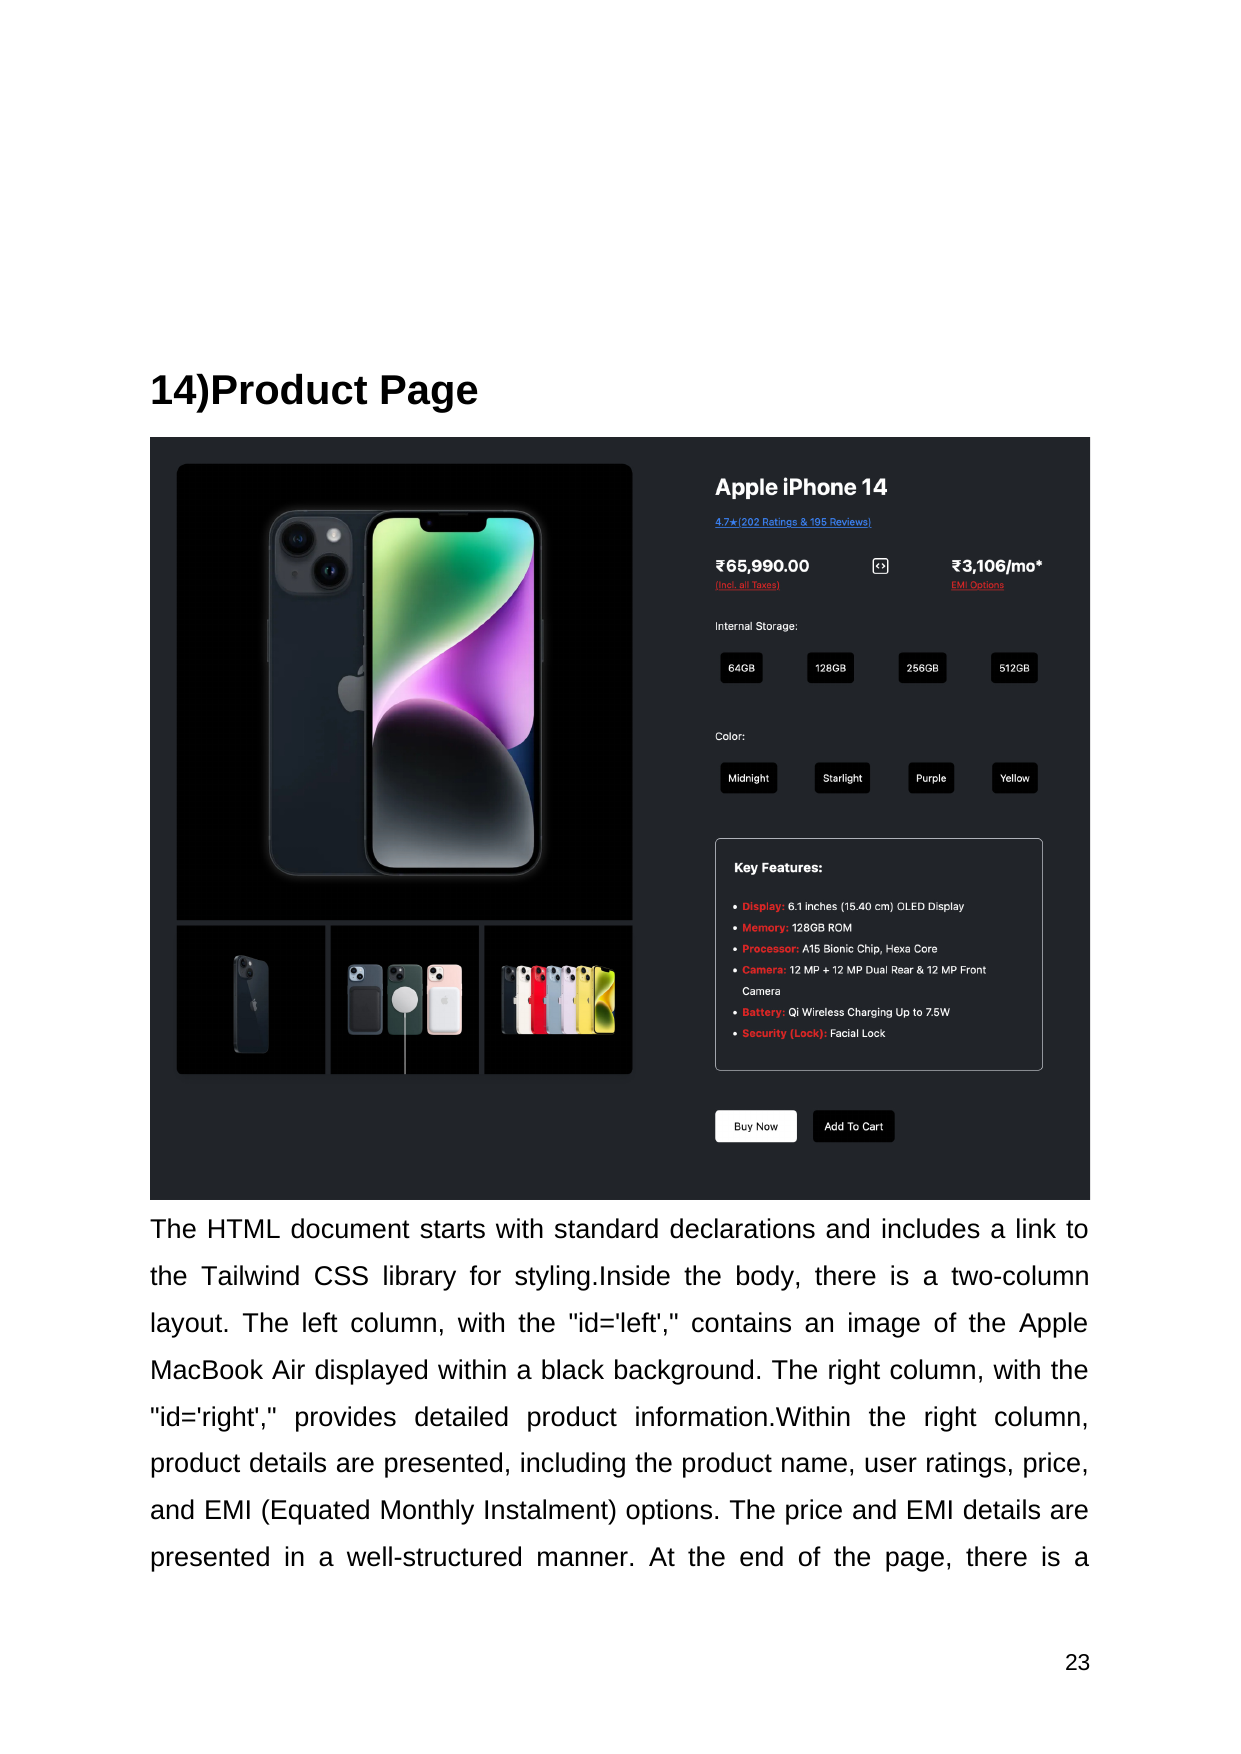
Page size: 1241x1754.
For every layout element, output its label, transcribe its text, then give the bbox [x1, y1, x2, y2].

text 14)Product Page [150, 366, 1090, 413]
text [150, 1213, 1090, 1572]
picture [150, 437, 1091, 1200]
